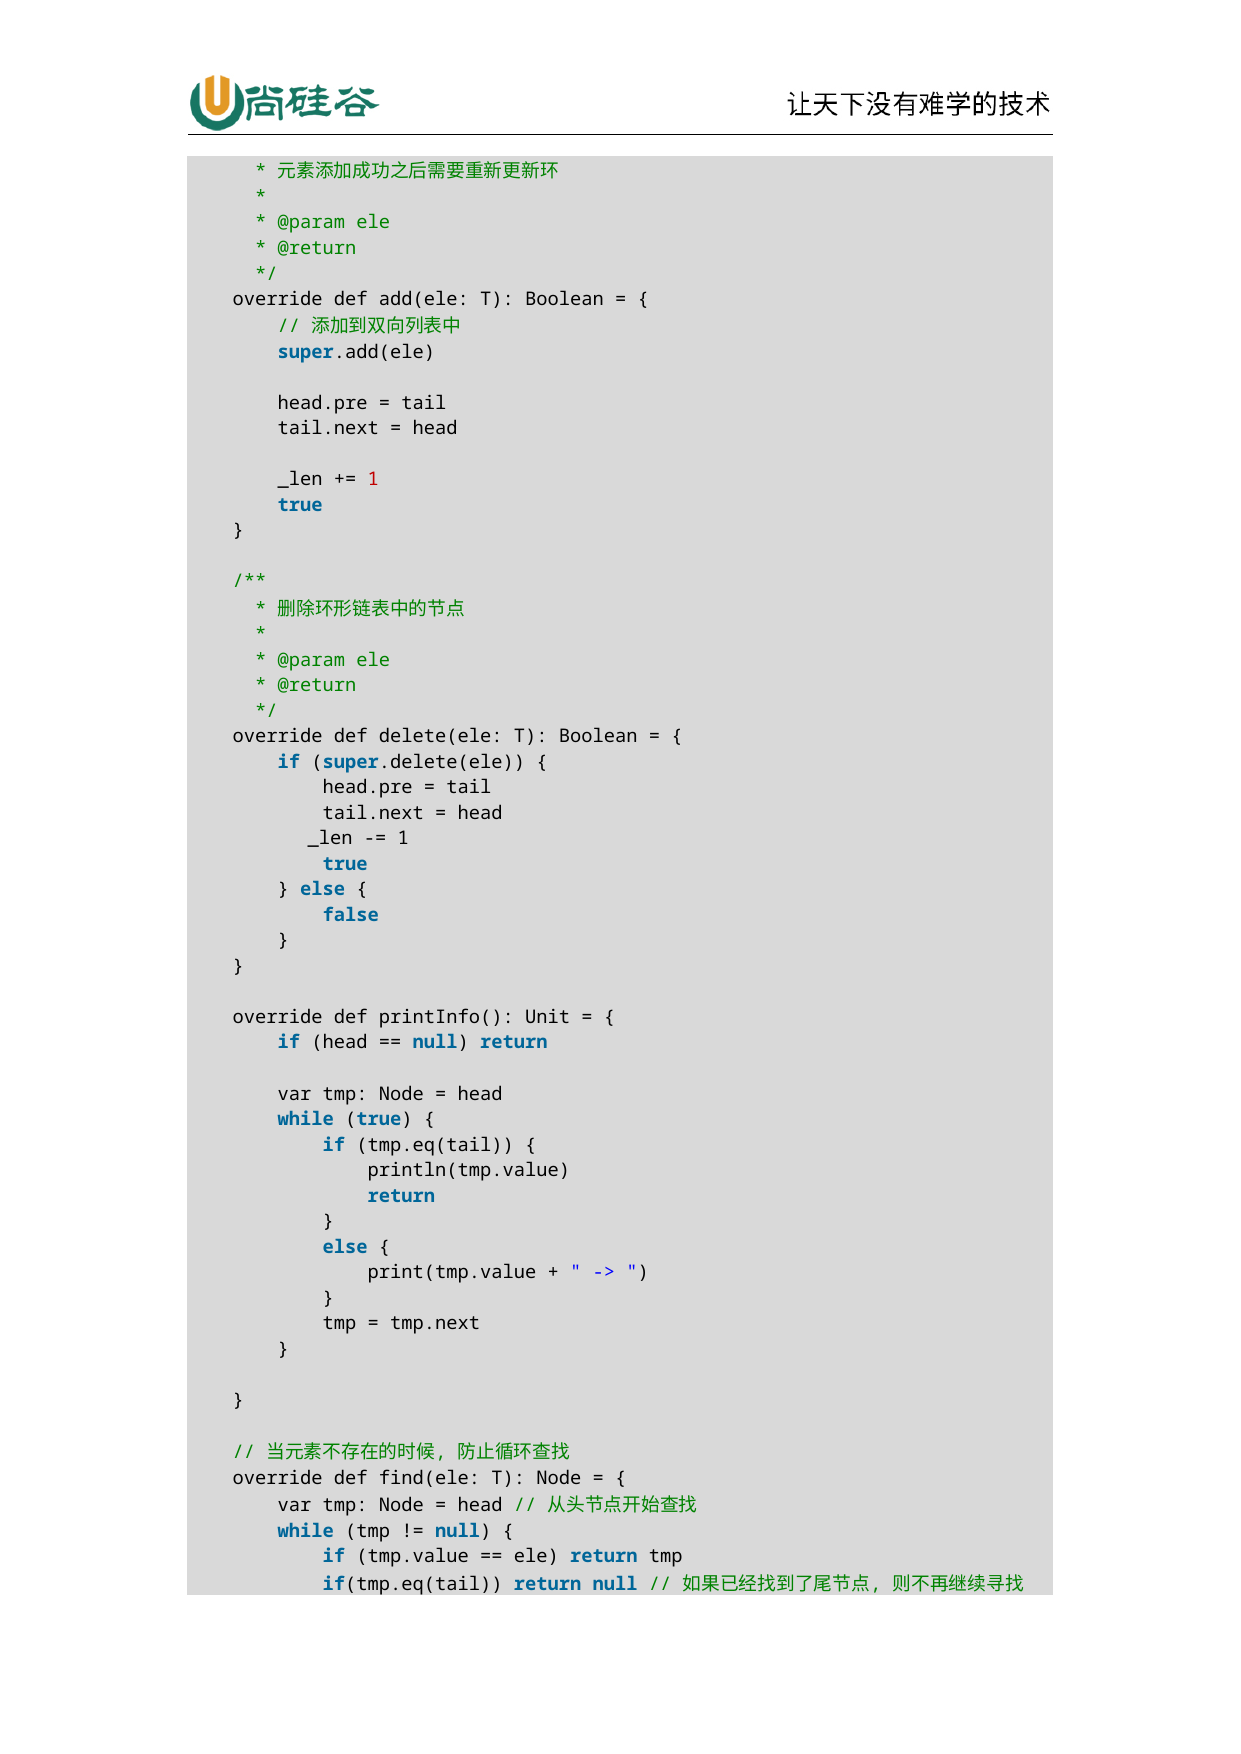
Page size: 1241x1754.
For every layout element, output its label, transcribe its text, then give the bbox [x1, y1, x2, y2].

text if (head == null) return [187, 1029, 1053, 1054]
text override def find(ele: T): Node = { [187, 1464, 1053, 1490]
text true [187, 850, 1053, 876]
text } [187, 1386, 1053, 1412]
text } [187, 952, 1053, 978]
text tmp = tmp.next [187, 1309, 1053, 1335]
text print(tmp.value + " -> ") [187, 1258, 1053, 1284]
text _len -= 1 [187, 825, 1053, 850]
text println(tmp.value) [187, 1156, 1053, 1182]
text } else { [187, 876, 1053, 901]
text * @return [187, 672, 1053, 697]
text if(tmp.eq(tail)) return null // 如果已经找到了尾节点, 则不再继续寻找 [187, 1568, 1053, 1595]
text if (tmp.value == ele) return tmp [187, 1543, 1053, 1568]
text var tmp: Node = head // 从头节点开始查找 [187, 1490, 1053, 1517]
text } [187, 927, 1053, 952]
text override def add(ele: T): Boolean = { [187, 285, 1053, 311]
text * @return [187, 234, 1053, 260]
text false [187, 901, 1053, 927]
text head.pre = tail [187, 774, 1053, 799]
text // 当元素不存在的时候, 防止循环查找 [187, 1437, 1053, 1464]
text return [187, 1182, 1053, 1207]
text while (true) { [187, 1105, 1053, 1131]
picture [187, 73, 1053, 132]
text * @param ele [187, 646, 1053, 672]
text * 删除环形链表中的节点 [187, 593, 1053, 621]
text tail.next = head [187, 415, 1053, 440]
text // 添加到双向列表中 [187, 311, 1053, 338]
text head.pre = tail [187, 389, 1053, 415]
text else { [187, 1233, 1053, 1258]
text */ [187, 260, 1053, 285]
text * [187, 621, 1053, 646]
text override def printInfo(): Unit = { [187, 1003, 1053, 1029]
text } [187, 1335, 1053, 1361]
text if (tmp.eq(tail)) { [187, 1131, 1053, 1156]
text tail.next = head [187, 799, 1053, 825]
text if (super.delete(ele)) { [187, 748, 1053, 774]
text while (tmp != null) { [187, 1517, 1053, 1543]
text * 元素添加成功之后需要重新更新环 [187, 156, 1053, 183]
text _len += 1 [187, 466, 1053, 491]
text override def delete(ele: T): Boolean = { [187, 723, 1053, 748]
text } [187, 1207, 1053, 1233]
text /** [187, 568, 1053, 593]
text } [187, 1284, 1053, 1309]
text } [187, 517, 1053, 542]
text */ [187, 697, 1053, 723]
text true [187, 491, 1053, 517]
text * @param ele [187, 209, 1053, 234]
text super.add(ele) [187, 338, 1053, 364]
text * [187, 183, 1053, 209]
text var tmp: Node = head [187, 1080, 1053, 1105]
